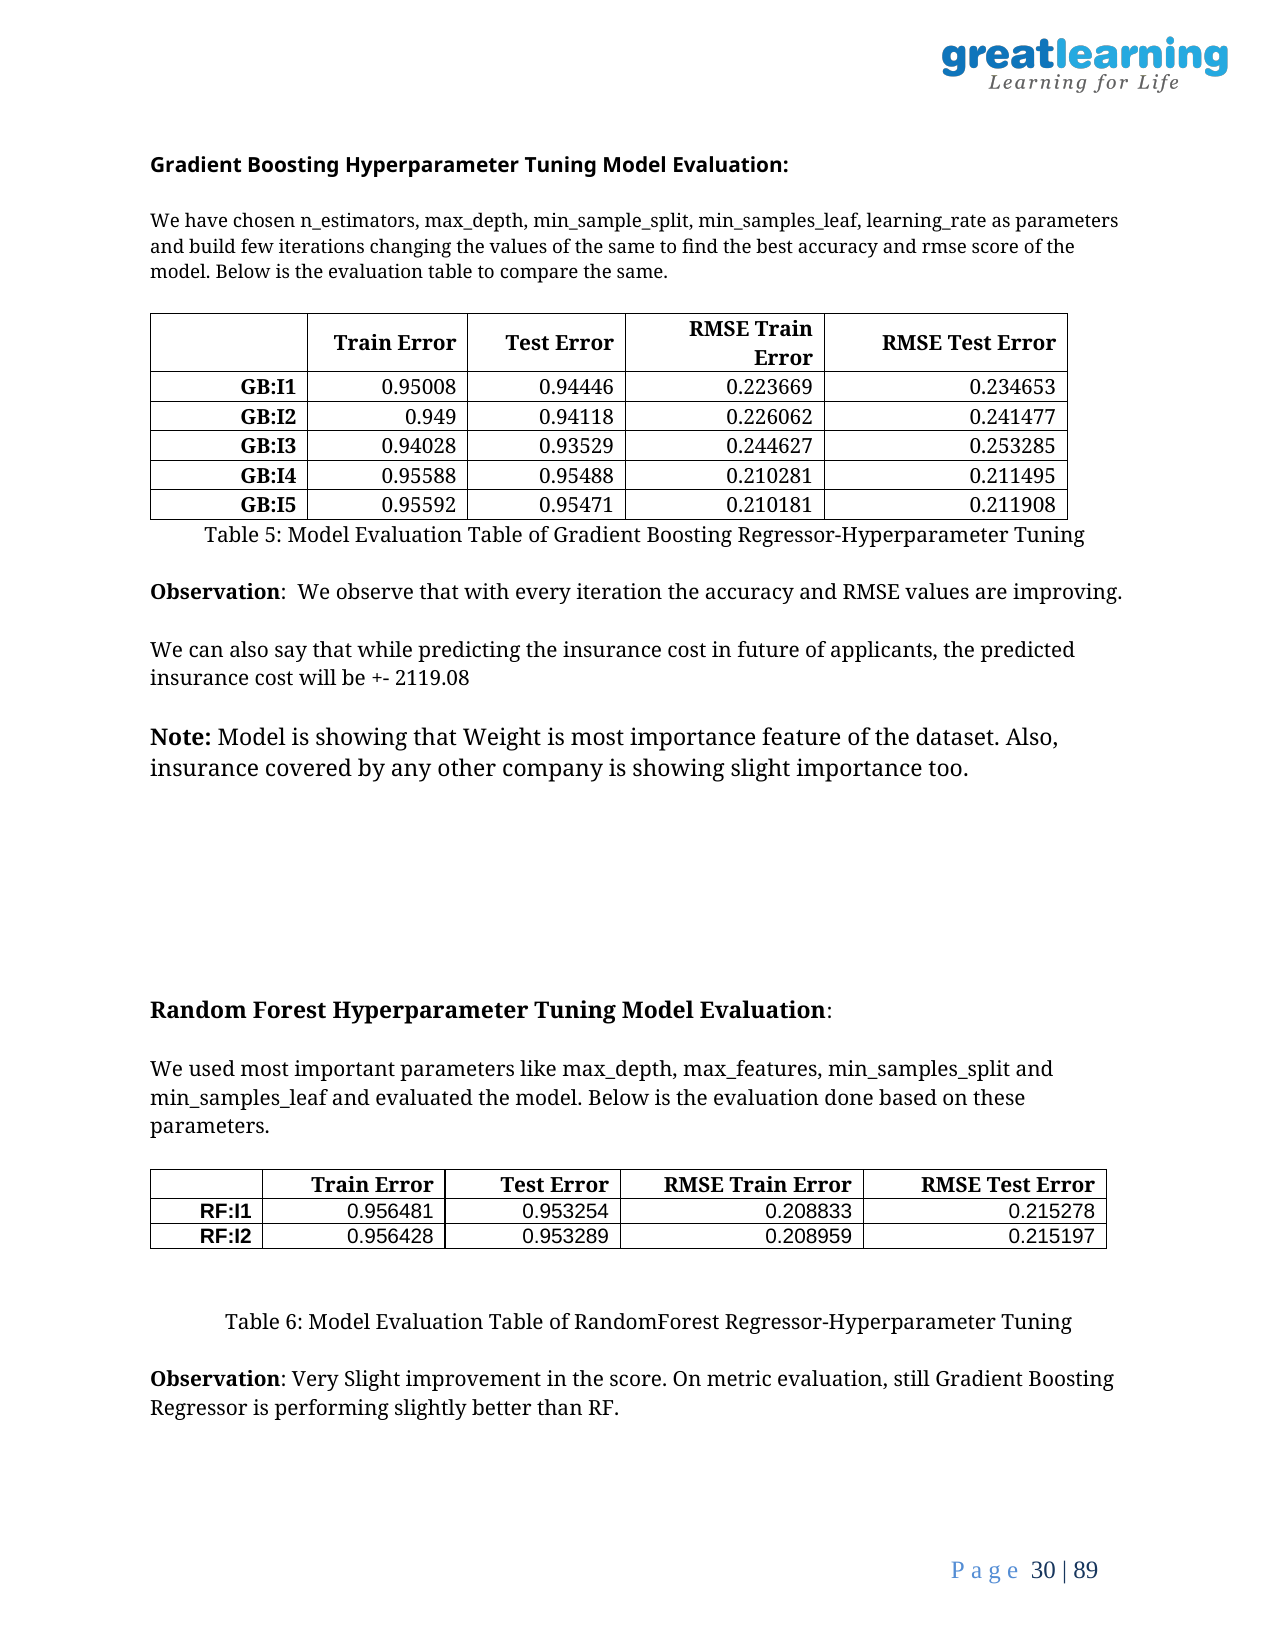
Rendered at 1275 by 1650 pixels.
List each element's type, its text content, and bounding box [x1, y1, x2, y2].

table_header RMSE Train Error [626, 314, 824, 371]
text Table 5: Model Evaluation Table of Gradient Boosting Regressor-Hyperparameter Tuning [150, 520, 1125, 548]
table_cell 0.210181 [626, 490, 824, 519]
table_cell GB:I1 [151, 372, 307, 401]
table_header Train Error [308, 314, 467, 371]
text We used most important parameters like max_depth, max_features, min_samples_split and min_samples_leaf and evaluated the model. Below is the evaluation done based on these parameters. [150, 1054, 1125, 1139]
text We have chosen n_estimators, max_depth, min_sample_split, min_samples_leaf, learning_rate as parameters and build few iterations changing the values of the same to find the best accuracy and rmse score of the model. Below is the evaluation table to compare the same. [150, 208, 1125, 284]
table_header RMSE Test Error [864, 1170, 1106, 1198]
table_header Test Error [446, 1170, 620, 1198]
table_cell 0.95592 [308, 490, 467, 519]
table_cell 0.208959 [621, 1224, 863, 1248]
table_cell 0.211495 [825, 461, 1067, 489]
table_header Train Error [263, 1170, 444, 1198]
table_cell 0.94446 [468, 372, 625, 401]
table_header RMSE Train Error [621, 1170, 863, 1198]
table_cell 0.95588 [308, 461, 467, 489]
table_cell 0.93529 [468, 431, 625, 460]
table_cell 0.253285 [825, 431, 1067, 460]
table_cell 0.215197 [864, 1224, 1106, 1248]
table_header [151, 314, 307, 371]
picture [941, 35, 1229, 94]
table_cell 0.241477 [825, 402, 1067, 430]
table_cell 0.210281 [626, 461, 824, 489]
table_cell 0.211908 [825, 490, 1067, 519]
table_header RMSE Test Error [825, 314, 1067, 371]
text Random Forest Hyperparameter Tuning Model Evaluation: [150, 994, 1125, 1025]
table_cell 0.949 [308, 402, 467, 430]
table_header [151, 1170, 262, 1198]
text Observation: Very Slight improvement in the score. On metric evaluation, still Gradient Boosting Regressor is performing slightly better than RF. [150, 1364, 1125, 1421]
table_header Test Error [468, 314, 625, 371]
table_cell 0.226062 [626, 402, 824, 430]
table_cell 0.95471 [468, 490, 625, 519]
table_cell 0.234653 [825, 372, 1067, 401]
table_cell 0.244627 [626, 431, 824, 460]
text Gradient Boosting Hyperparameter Tuning Model Evaluation: [150, 150, 1125, 178]
table_cell 0.215278 [864, 1199, 1106, 1223]
table_cell 0.95008 [308, 372, 467, 401]
text We can also say that while predicting the insurance cost in future of applicants, the predicted insurance cost will be +- 2119.08 [150, 635, 1125, 692]
text Note: Model is showing that Weight is most importance feature of the dataset. Also, insurance covered by any other company is showing slight importance too. [150, 721, 1125, 783]
table_cell RF:I1 [151, 1199, 262, 1223]
text Observation: We observe that with every iteration the accuracy and RMSE values are improving. [150, 577, 1125, 606]
table_cell 0.208833 [621, 1199, 863, 1223]
table_cell 0.223669 [626, 372, 824, 401]
table_cell RF:I2 [151, 1224, 262, 1248]
table_cell GB:I2 [151, 402, 307, 430]
table_cell 0.956481 [263, 1199, 444, 1223]
text Table 6: Model Evaluation Table of RandomForest Regressor-Hyperparameter Tuning [150, 1307, 1125, 1335]
table_cell 0.95488 [468, 461, 625, 489]
table_cell GB:I3 [151, 431, 307, 460]
table_cell 0.953289 [446, 1224, 620, 1248]
table_cell GB:I4 [151, 461, 307, 489]
table_cell 0.94028 [308, 431, 467, 460]
table_cell GB:I5 [151, 490, 307, 519]
table_cell 0.94118 [468, 402, 625, 430]
table_cell 0.953254 [446, 1199, 620, 1223]
table_cell 0.956428 [263, 1224, 444, 1248]
